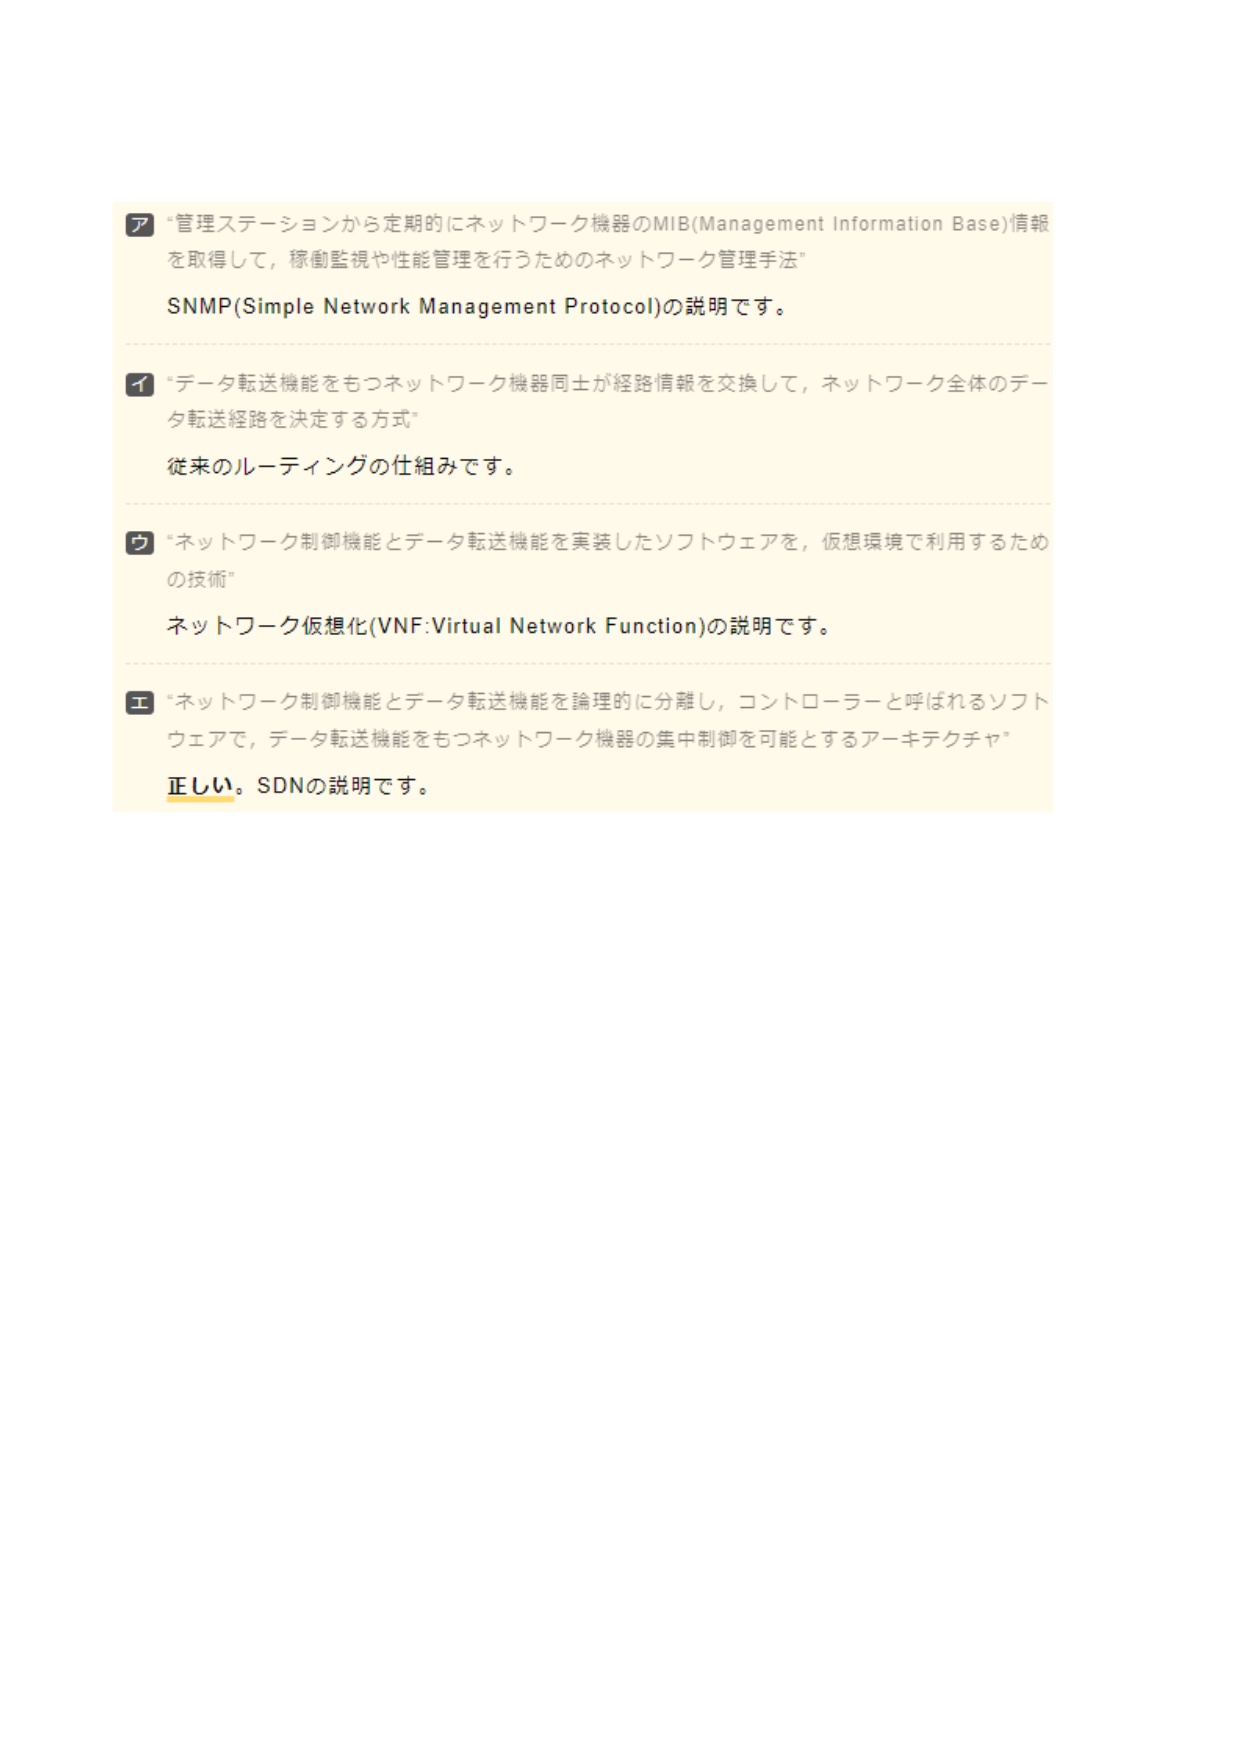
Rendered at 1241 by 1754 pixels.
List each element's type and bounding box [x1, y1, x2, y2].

picture [112, 202, 1054, 812]
